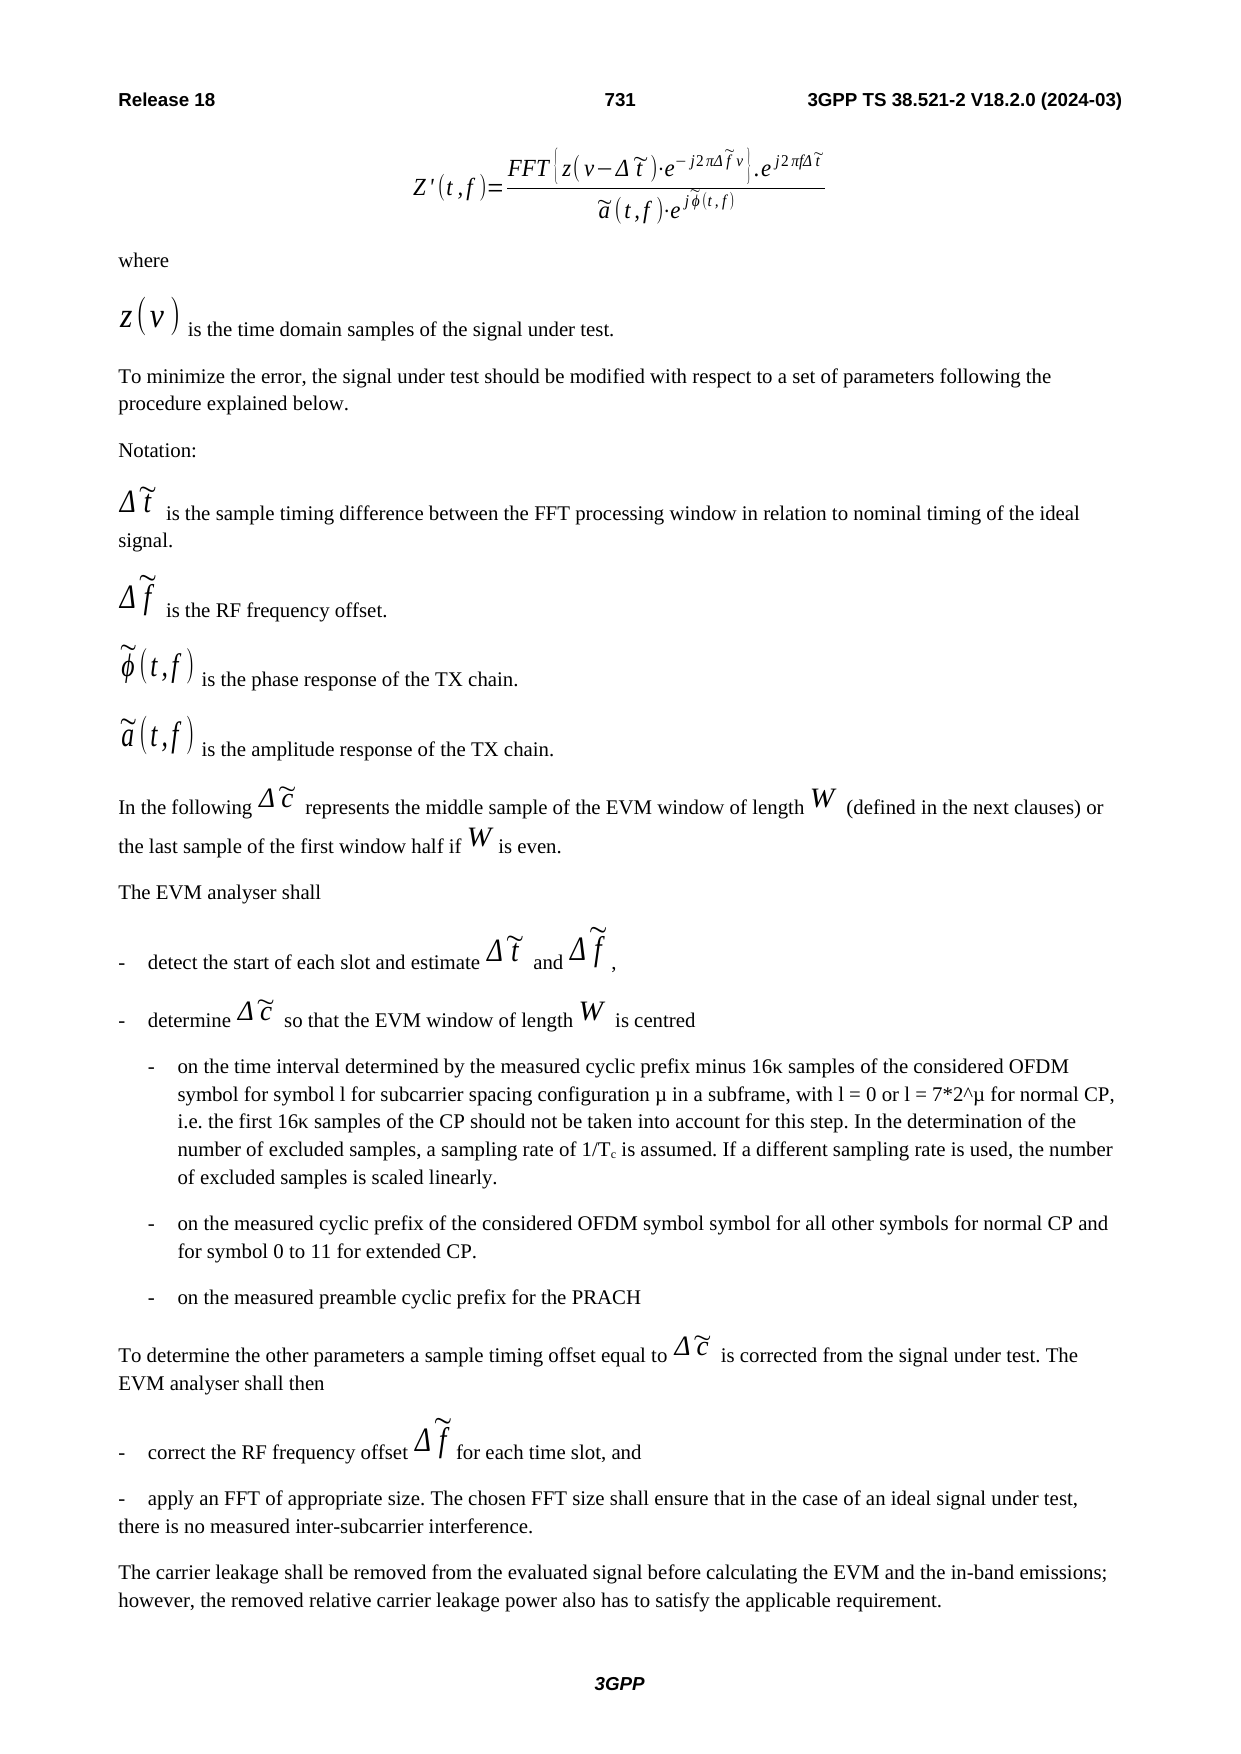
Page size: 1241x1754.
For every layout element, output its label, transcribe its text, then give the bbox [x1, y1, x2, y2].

text To determine the other parameters a sample timing offset equal to is corrected from the signal under test. The EVM analyser shall then [118, 1331, 1122, 1395]
text In the following represents the middle sample of the EVM window of length (defined in the next clauses) or the last sample of the first window half if is even. [118, 783, 1122, 858]
text To minimize the error, the signal under test should be modified with respect to a set of parameters following the procedure explained below. [118, 364, 1122, 415]
text The carrier leakage shall be removed from the evaluated signal before calculating the EVM and the in-band emissions; however, the removed relative carrier leakage power also has to satisfy the applicable requirement. [118, 1560, 1122, 1612]
text - apply an FFT of appropriate size. The chosen FFT size shall ensure that in the case of an ideal signal under test, there is no measured inter-subcarrier interference. [118, 1486, 1122, 1538]
text Notation: [118, 438, 1122, 462]
text is the time domain samples of the signal under test. [118, 294, 1122, 341]
text is the amplitude response of the TX chain. [118, 713, 1122, 761]
text where [118, 248, 1122, 272]
text - detect the start of each slot and estimate and , [118, 927, 1122, 974]
text - on the time interval determined by the measured cyclic prefix minus 16κ samples of the considered OFDM symbol for symbol l for subcarrier spacing configuration µ in a subframe, with l = 0 or l = 7*2^µ for normal CP, i.e. the first 16κ samples of the CP should not be taken into account for this step. In the determination of the number of excluded samples, a sampling rate of 1/Tc is assumed. If a different sampling rate is used, the number of excluded samples is scaled linearly. [148, 1054, 1122, 1189]
text is the phase response of the TX chain. [118, 644, 1122, 691]
text The EVM analyser shall [118, 880, 1122, 904]
text - determine so that the EVM window of length is centred [118, 996, 1122, 1032]
text - on the measured preamble cyclic prefix for the PRACH [148, 1285, 1122, 1309]
text - correct the RF frequency offset for each time slot, and [118, 1417, 1122, 1464]
text is the sample timing difference between the FFT processing window in relation to nominal timing of the ideal signal. [118, 484, 1122, 552]
text - on the measured cyclic prefix of the considered OFDM symbol symbol for all other symbols for normal CP and for symbol 0 to 11 for extended CP. [148, 1211, 1122, 1263]
text is the RF frequency offset. [118, 575, 1122, 622]
